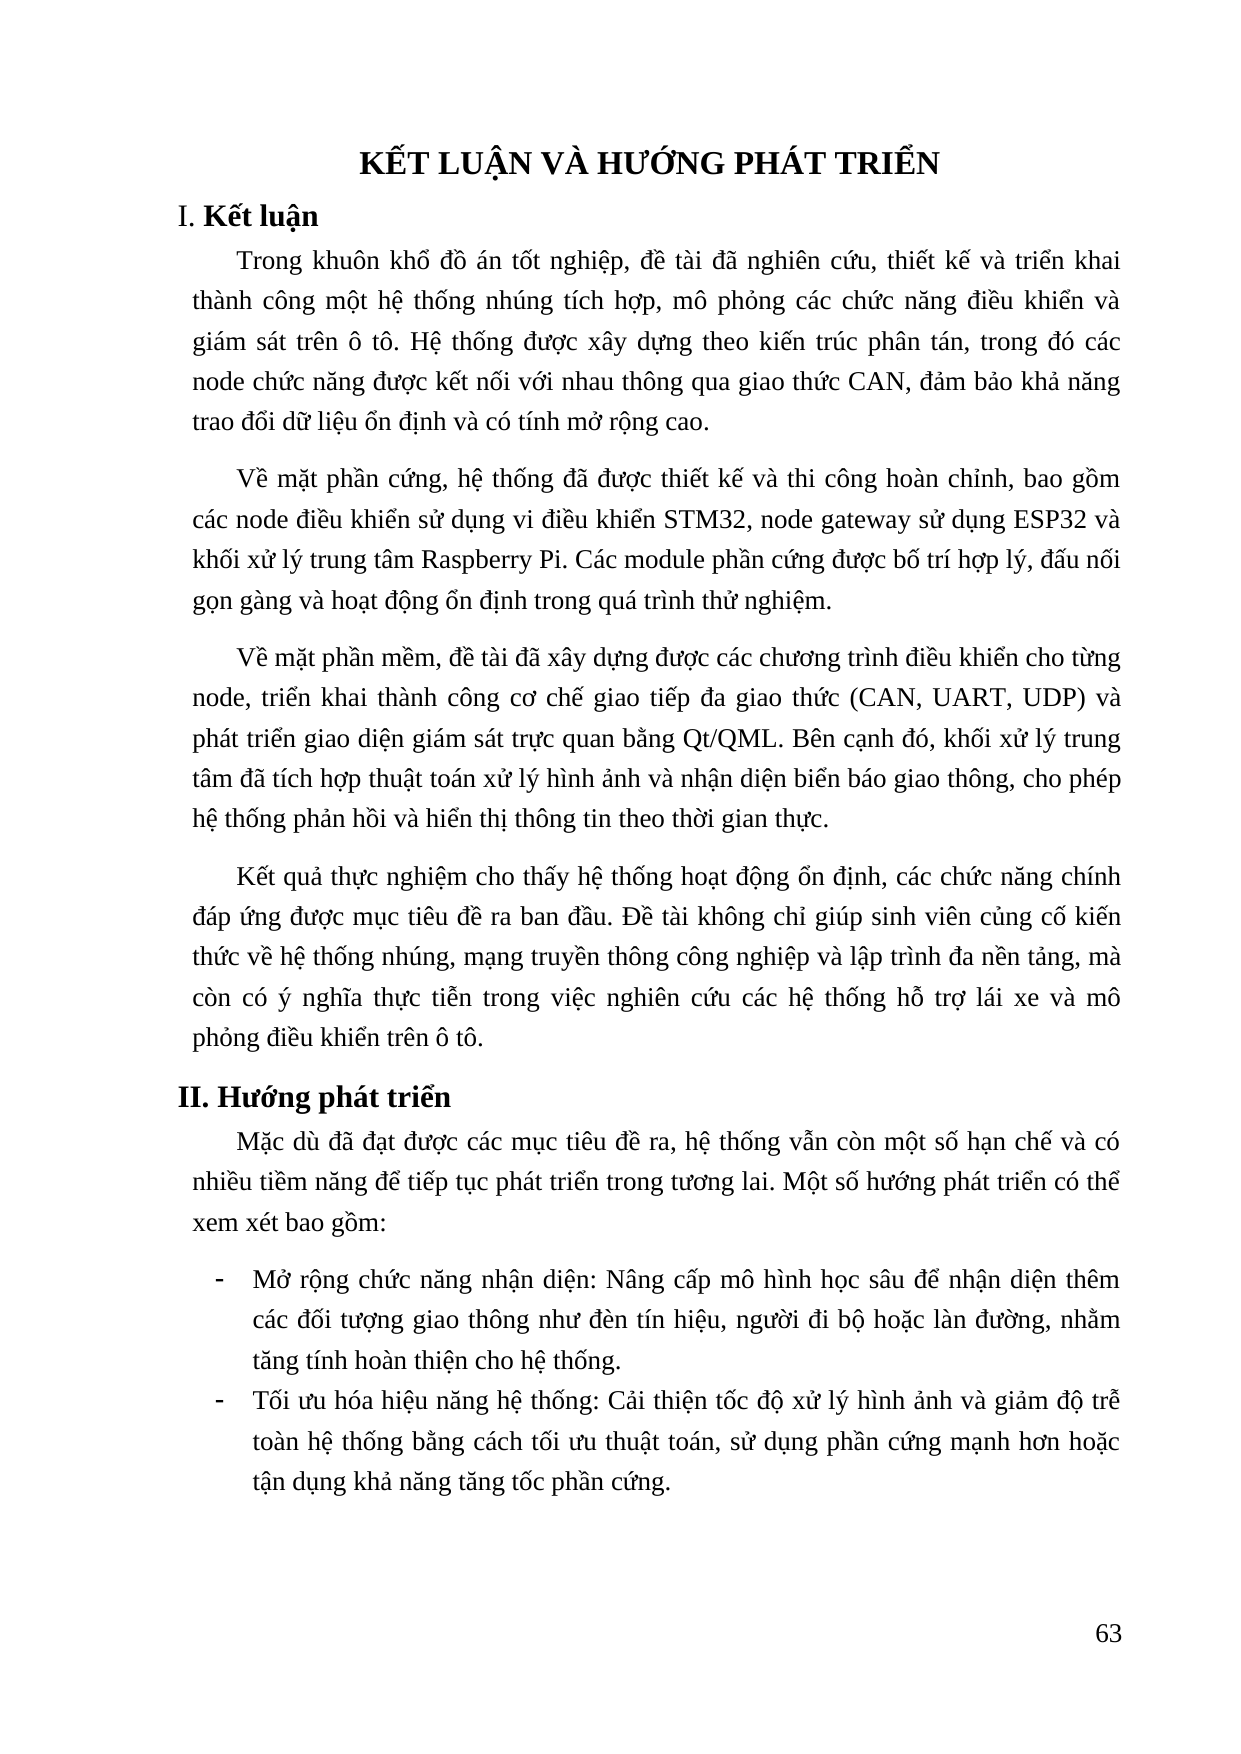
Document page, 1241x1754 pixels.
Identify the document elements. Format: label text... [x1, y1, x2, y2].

list Mở rộng chức năng nhận diện: Nâng cấp mô hình học sâu để nhận diện thêm các đối tượng giao thông như đèn tín hiệu, người đi bộ hoặc làn đường, nhằm tăng tính hoàn thiện cho hệ thống. [215, 1263, 1122, 1375]
text Về mặt phần mềm, đề tài đã xây dựng được các chương trình điều khiển cho từng node, triển khai thành công cơ chế giao tiếp đa giao thức (CAN, UART, UDP) và phát triển giao diện giám sát trực quan bằng Qt/QML. Bên cạnh đó, khối xử lý trung tâm đã tích hợp thuật toán xử lý hình ảnh và nhận diện biển báo giao thông, cho phép hệ thống phản hồi và hiển thị thông tin theo thời gian thực. [192, 641, 1122, 834]
text Trong khuôn khổ đồ án tốt nghiệp, đề tài đã nghiên cứu, thiết kế và triển khai thành công một hệ thống nhúng tích hợp, mô phỏng các chức năng điều khiển và giám sát trên ô tô. Hệ thống được xây dựng theo kiến trúc phân tán, trong đó các node chức năng được kết nối với nhau thông qua giao thức CAN, đảm bảo khả năng trao đổi dữ liệu ổn định và có tính mở rộng cao. [192, 244, 1122, 437]
text Kết quả thực nghiệm cho thấy hệ thống hoạt động ổn định, các chức năng chính đáp ứng được mục tiêu đề ra ban đầu. Đề tài không chỉ giúp sinh viên củng cố kiến thức về hệ thống nhúng, mạng truyền thông công nghiệp và lập trình đa nền tảng, mà còn có ý nghĩa thực tiễn trong việc nghiên cứu các hệ thống hỗ trợ lái xe và mô phỏng điều khiển trên ô tô. [192, 859, 1122, 1052]
subtitle KẾT LUẬN VÀ HƯỚNG PHÁT TRIỂN [177, 143, 1122, 181]
list Tối ưu hóa hiệu năng hệ thống: Cải thiện tốc độ xử lý hình ảnh và giảm độ trễ toàn hệ thống bằng cách tối ưu thuật toán, sử dụng phần cứng mạnh hơn hoặc tận dụng khả năng tăng tốc phần cứng. [215, 1384, 1122, 1496]
subtitle II. Hướng phát triển [177, 1078, 1122, 1114]
text Mặc dù đã đạt được các mục tiêu đề ra, hệ thống vẫn còn một số hạn chế và có nhiều tiềm năng để tiếp tục phát triển trong tương lai. Một số hướng phát triển có thể xem xét bao gồm: [192, 1125, 1122, 1237]
subtitle I. Kết luận [177, 197, 1122, 233]
text Về mặt phần cứng, hệ thống đã được thiết kế và thi công hoàn chỉnh, bao gồm các node điều khiển sử dụng vi điều khiển STM32, node gateway sử dụng ESP32 và khối xử lý trung tâm Raspberry Pi. Các module phần cứng được bố trí hợp lý, đấu nối gọn gàng và hoạt động ổn định trong quá trình thử nghiệm. [192, 462, 1122, 615]
